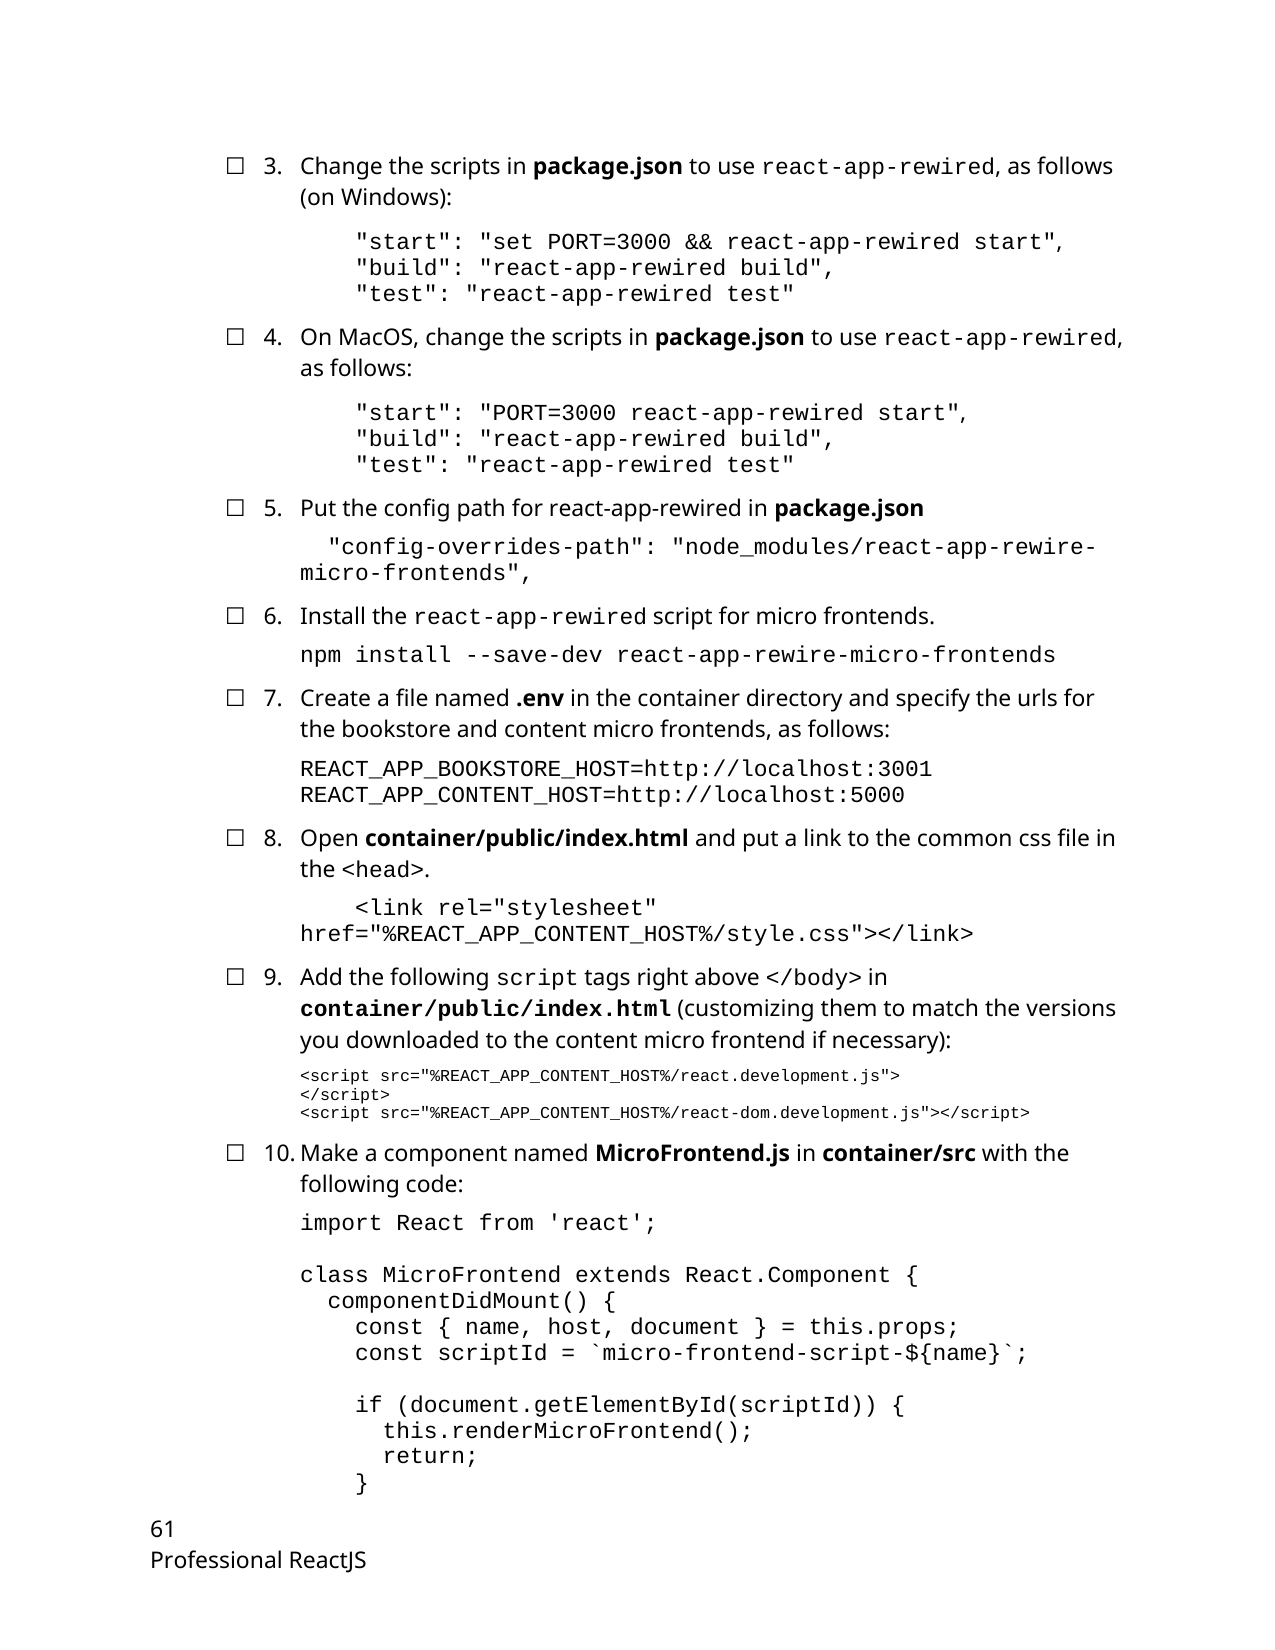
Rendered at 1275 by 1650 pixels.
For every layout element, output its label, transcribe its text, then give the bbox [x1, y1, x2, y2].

text On MacOS, change the scripts in package.json to use react-app-rewired, as follows: [225, 321, 1125, 383]
text <script src="%REACT_APP_CONTENT_HOST%/react-dom.development.js"></script> [300, 1105, 1125, 1124]
text Change the scripts in package.json to use react-app-rewired, as follows (on Windows): [225, 150, 1125, 213]
text import React from 'react'; [300, 1211, 1125, 1237]
text if (document.getElementById(scriptId)) { [300, 1393, 1125, 1419]
text Create a file named .env in the container directory and specify the urls for the bookstore and content micro frontends, as follows: [225, 682, 1125, 744]
text const scriptId = `micro-frontend-script-${name}`; [300, 1341, 1125, 1367]
text Add the following script tags right above </body> in container/public/index.html (customizing them to match the versions you downloaded to the content micro frontend if necessary): [225, 961, 1125, 1055]
text "build": "react-app-rewired build", [300, 427, 1125, 453]
text <script src="%REACT_APP_CONTENT_HOST%/react.development.js"> [300, 1067, 1125, 1086]
text "config-overrides-path": "node_modules/react-app-rewire-micro-frontends", [300, 535, 1125, 587]
text Open container/public/index.html and put a link to the common css file in the <head>. [225, 821, 1125, 884]
text "start": "set PORT=3000 && react-app-rewired start", [300, 225, 1125, 256]
text </script> [300, 1086, 1125, 1105]
text "test": "react-app-rewired test" [300, 453, 1125, 479]
text class MicroFrontend extends React.Component { [300, 1263, 1125, 1289]
text "test": "react-app-rewired test" [300, 282, 1125, 308]
text Make a component named MicroFrontend.js in container/src with the following code: [225, 1136, 1125, 1199]
text } [300, 1471, 1125, 1497]
text REACT_APP_CONTENT_HOST=http://localhost:5000 [300, 783, 1125, 809]
text Install the react-app-rewired script for micro frontends. [225, 600, 1125, 631]
text Put the config path for react-app-rewired in package.json [225, 492, 1125, 523]
text "build": "react-app-rewired build", [300, 256, 1125, 282]
text REACT_APP_BOOKSTORE_HOST=http://localhost:3001 [300, 757, 1125, 783]
text return; [300, 1445, 1125, 1471]
text npm install --save-dev react-app-rewire-micro-frontends [300, 644, 1125, 669]
text <link rel="stylesheet" href="%REACT_APP_CONTENT_HOST%/style.css"></link> [300, 897, 1125, 948]
text "start": "PORT=3000 react-app-rewired start", [300, 396, 1125, 427]
text this.renderMicroFrontend(); [300, 1419, 1125, 1445]
text componentDidMount() { [300, 1289, 1125, 1315]
text const { name, host, document } = this.props; [300, 1315, 1125, 1341]
